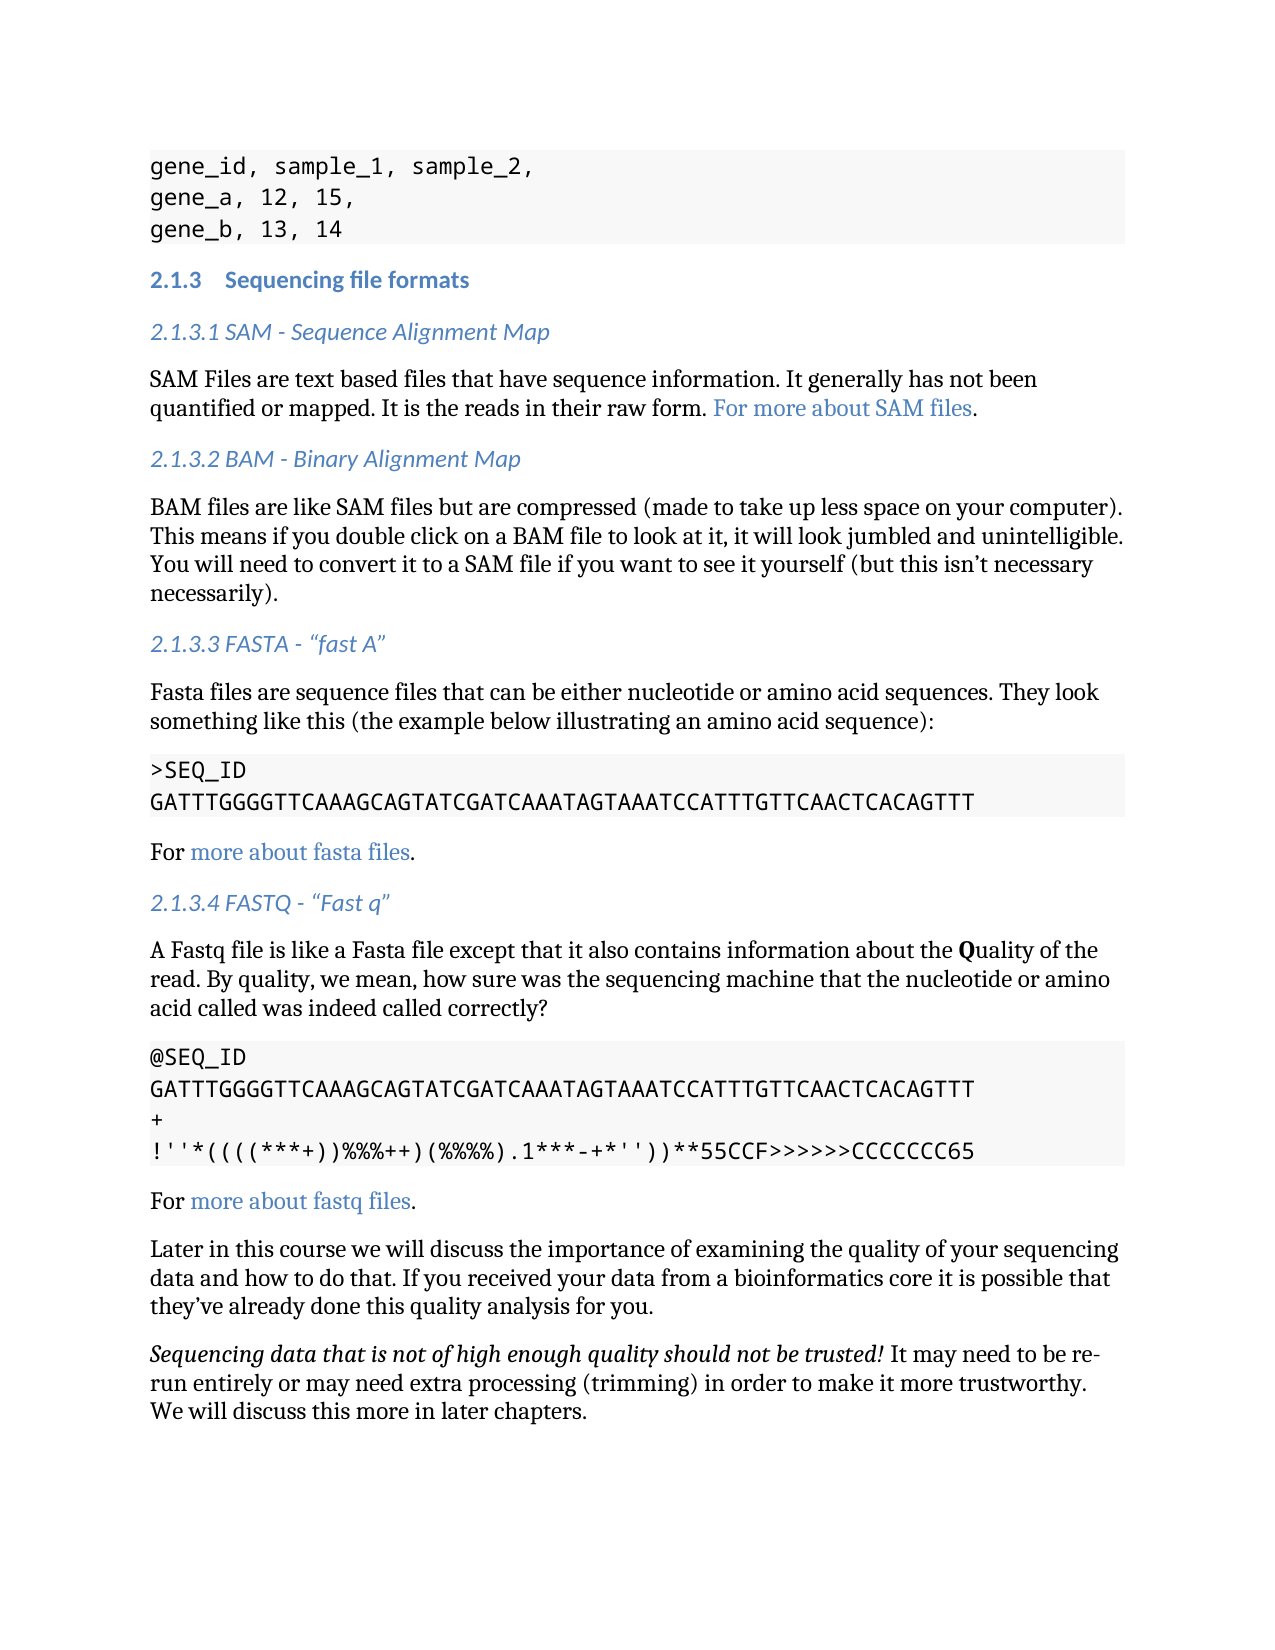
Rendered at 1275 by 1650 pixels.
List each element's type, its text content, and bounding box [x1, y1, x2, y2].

text BAM files are like SAM files but are compressed (made to take up less space on your computer). This means if you double click on a BAM file to look at it, it will look jumbled and unintelligible. You will need to convert it to a SAM file if you want to see it yourself (but this isn’t necessary necessarily). [150, 493, 1125, 608]
subtitle 2.1.3.3 FASTA - “fast A” [150, 629, 1125, 659]
subtitle 2.1.3.4 FASTQ - “Fast q” [150, 887, 1125, 918]
subtitle 2.1.3.1 SAM - Sequence Alignment Map [150, 316, 1125, 346]
text SAM Files are text based files that have sequence information. It generally has not been quantified or mapped. It is the reads in their raw form. For more about SAM files. [150, 365, 1125, 423]
text For more about fastq files. [150, 1187, 1125, 1216]
text gene_id, sample_1, sample_2, gene_a, 12, 15, gene_b, 13, 14 [150, 150, 1125, 244]
text Fasta files are sequence files that can be either nucleotide or amino acid sequences. They look something like this (the example below illustrating an amino acid sequence): [150, 678, 1125, 735]
text For more about fasta files. [150, 837, 1125, 866]
text >SEQ_ID GATTTGGGGTTCAAAGCAGTATCGATCAAATAGTAAATCCATTTGTTCAACTCACAGTTT [150, 754, 1125, 817]
text Later in this course we will discuss the importance of examining the quality of your sequencing data and how to do that. If you received your data from a bioinformatics core it is possible that they’ve already done this quality analysis for you. [150, 1235, 1125, 1321]
text @SEQ_ID GATTTGGGGTTCAAAGCAGTATCGATCAAATAGTAAATCCATTTGTTCAACTCACAGTTT + !''*((((***+))%%%++)(%%%%).1***-+*''))**55CCF>>>>>>CCCCCCC65 [150, 1041, 1125, 1166]
subtitle 2.1.3 Sequencing file formats [150, 264, 1125, 295]
subtitle 2.1.3.2 BAM - Binary Alignment Map [150, 443, 1125, 474]
text Sequencing data that is not of high enough quality should not be trusted! It may need to be re-run entirely or may need extra processing (trimming) in order to make it more trustworthy. We will discuss this more in later chapters. [150, 1340, 1125, 1426]
text A Fastq file is like a Fasta file except that it also contains information about the Quality of the read. By quality, we mean, how sure was the sequencing machine that the nucleotide or amino acid called was indeed called correctly? [150, 936, 1125, 1023]
